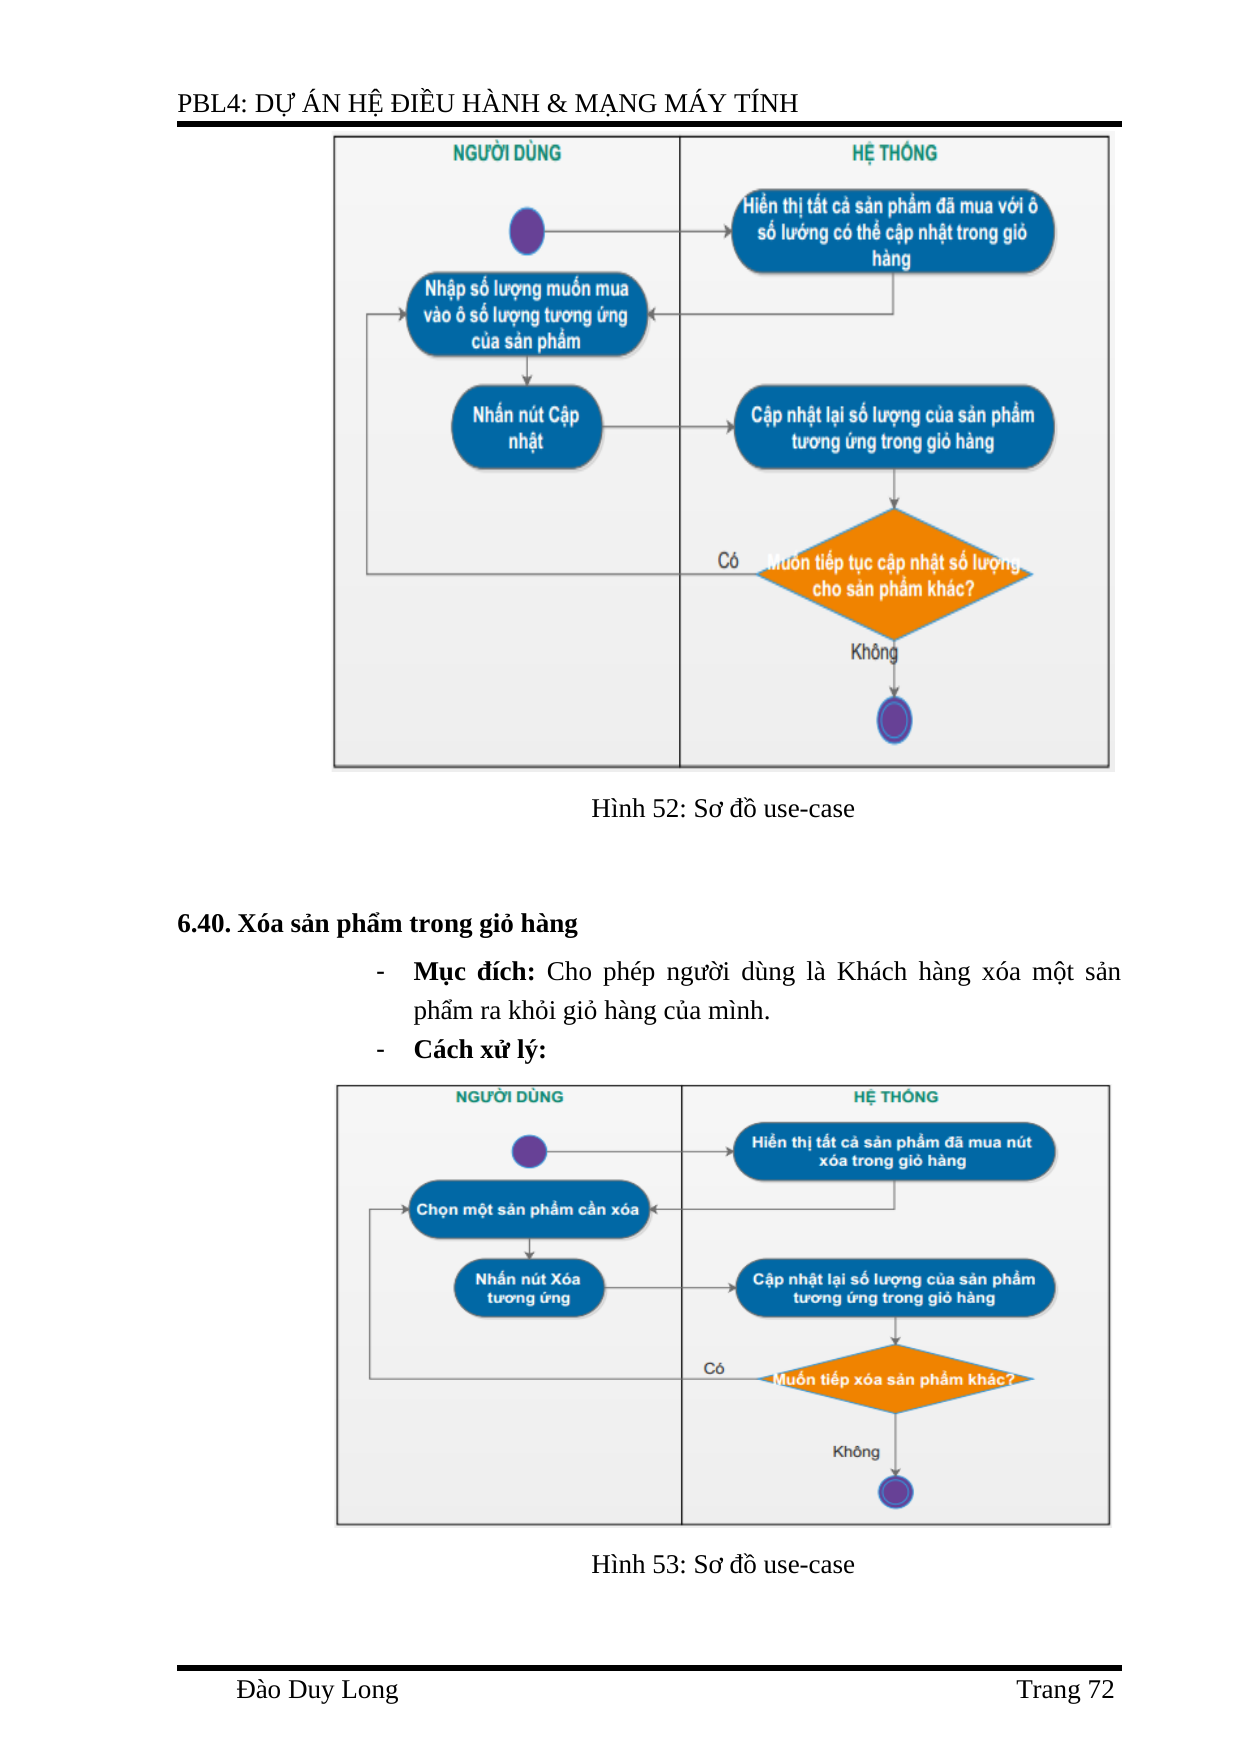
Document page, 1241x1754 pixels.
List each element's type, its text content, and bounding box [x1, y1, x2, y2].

picture [334, 1084, 1113, 1528]
picture [331, 131, 1115, 772]
subtitle Xóa sản phẩm trong giỏ hàng [177, 907, 1122, 938]
list Hình 53: Sơ đồ use-case [266, 1548, 1122, 1579]
list Cách xử lý: [376, 1033, 1122, 1064]
list Mục đích: Cho phép người dùng là Khách hàng xóa một sản phẩm ra khỏi giỏ hàng của mình. [376, 955, 1122, 1025]
list Hình 52: Sơ đồ use-case [266, 792, 1122, 823]
